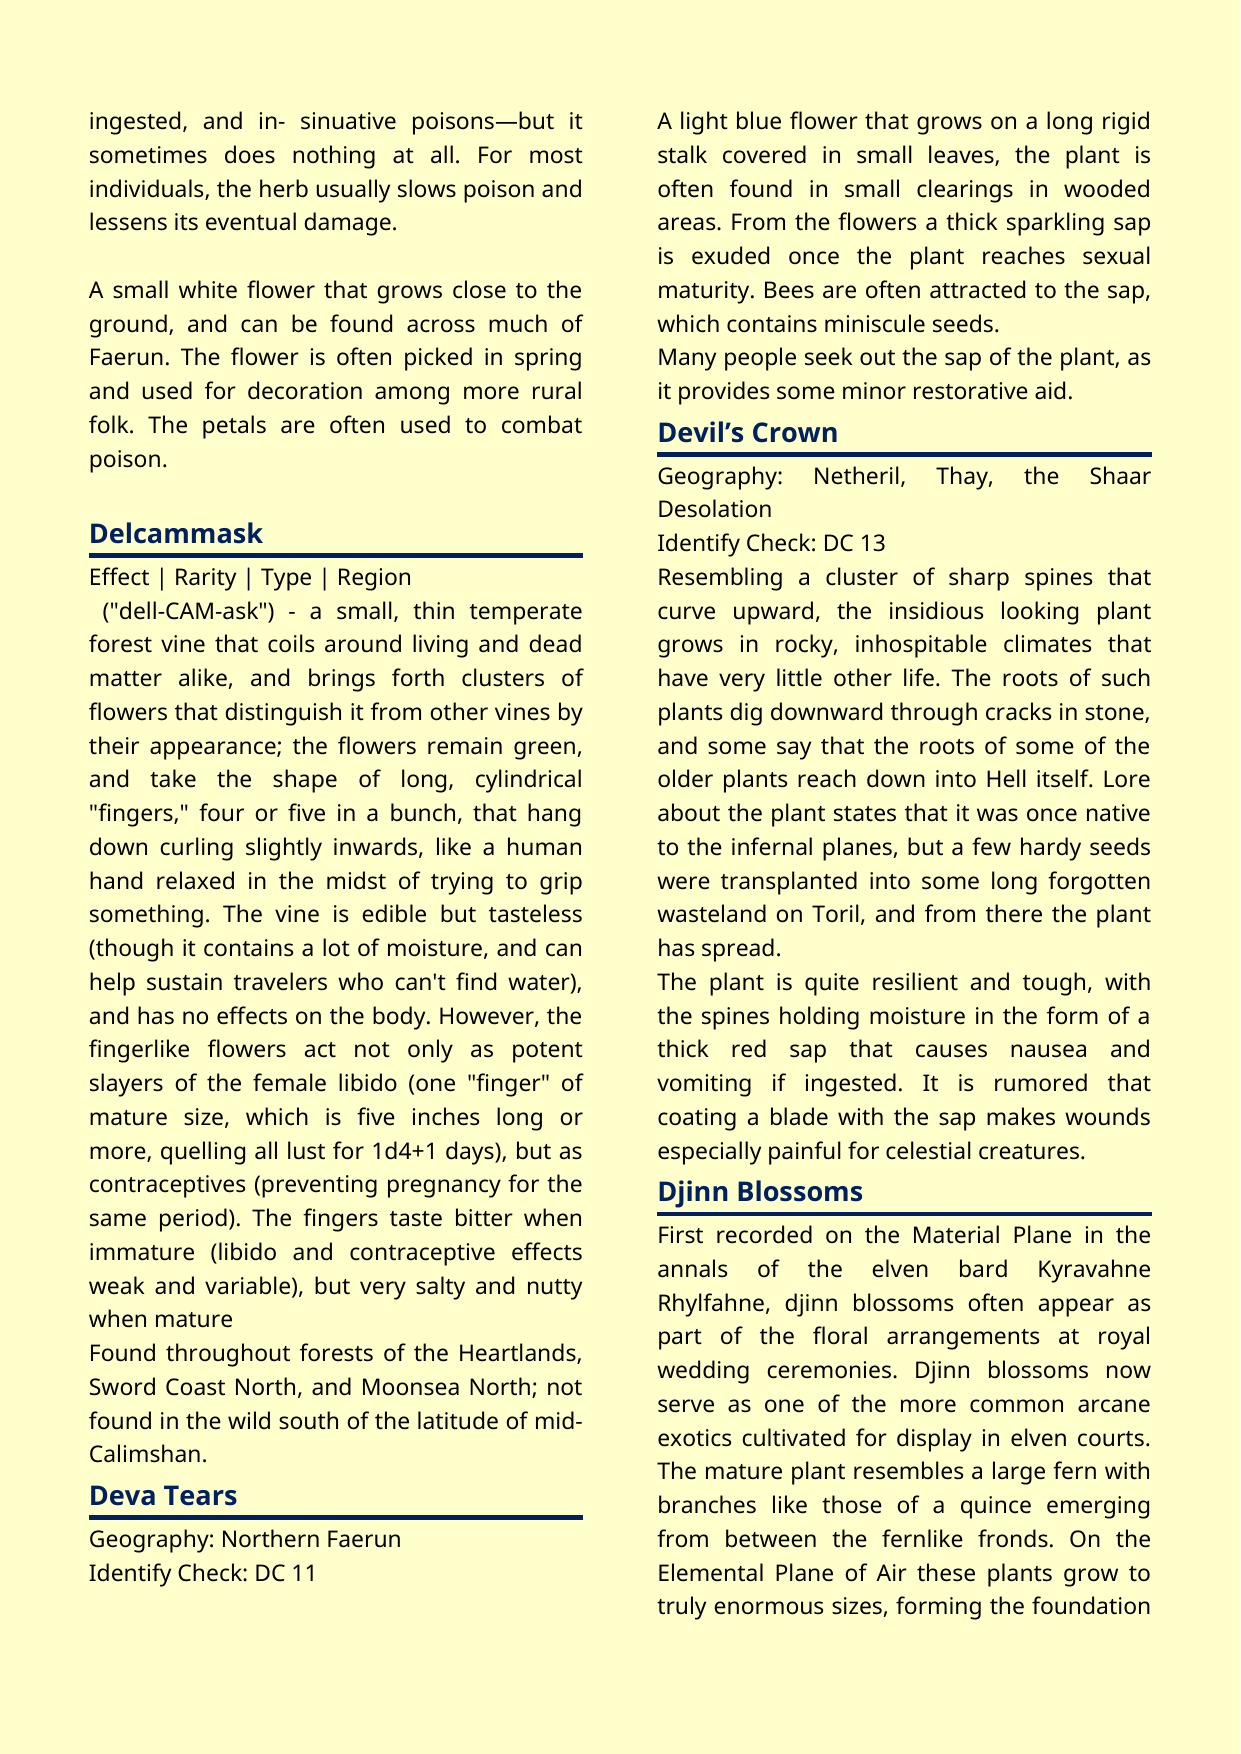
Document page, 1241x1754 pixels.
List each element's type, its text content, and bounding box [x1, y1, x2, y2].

text Effect | Rarity | Type | Region [89, 561, 583, 592]
text Identify Check: DC 11 [89, 1557, 583, 1588]
subtitle Devil’s Crown [657, 413, 1152, 452]
text Resembling a cluster of sharp spines that curve upward, the insidious looking plant grows in rocky, inhospitable climates that have very little other life. The roots of such plants dig downward through cracks in stone, and some say that the roots of some of the older plants reach down into Hell itself. Lore about the plant states that it was once native to the infernal planes, but a few hardy seeds were transplanted into some long forgotten wasteland on Toril, and from there the plant has spread. [657, 561, 1152, 963]
text Many people seek out the sap of the plant, as it provides some minor restorative aid. [657, 341, 1152, 406]
text ("dell-CAM-ask") - a small, thin temperate forest vine that coils around living and dead matter alike, and brings forth clusters of flowers that distinguish it from other vines by their appearance; the flowers remain green, and take the shape of long, cylindrical "fingers," four or five in a bunch, that hang down curling slightly inwards, like a human hand relaxed in the midst of trying to grip something. The vine is edible but tasteless (though it contains a lot of moisture, and can help sustain travelers who can't find water), and has no effects on the body. However, the fingerlike flowers act not only as potent slayers of the female libido (one "finger" of mature size, which is five inches long or more, quelling all lust for 1d4+1 days), but as contraceptives (preventing pregnancy for the same period). The fingers taste bitter when immature (libido and contraceptive effects weak and variable), but very salty and nutty when mature [89, 594, 583, 1334]
text The plant is quite resilient and tough, with the spines holding moisture in the form of a thick red sap that causes nausea and vomiting if ingested. It is rumored that coating a blade with the sap makes wounds especially painful for celestial creatures. [657, 966, 1152, 1166]
text Geography: Netheril, Thay, the Shaar Desolation [657, 459, 1152, 524]
subtitle Deva Tears [89, 1476, 583, 1515]
text A light blue flower that grows on a long rigid stalk covered in small leaves, the plant is often found in small clearings in wooded areas. From the flowers a thick sparkling sap is exuded once the plant reaches sexual maturity. Bees are often attracted to the sap, which contains miniscule seeds. [657, 105, 1152, 339]
text A small white flower that grows close to the ground, and can be found across much of Faerun. The flower is often picked in spring and used for decoration among more rural folk. The petals are often used to combat poison. [89, 274, 583, 474]
subtitle Djinn Blossoms [657, 1172, 1152, 1212]
text Found throughout forests of the Heartlands, Sword Coast North, and Moonsea North; not found in the wild south of the latitude of mid-Calimshan. [89, 1337, 583, 1469]
text Geography: Northern Faerun [89, 1523, 583, 1554]
text Identify Check: DC 13 [657, 527, 1152, 558]
subtitle Delcammask [89, 514, 583, 553]
